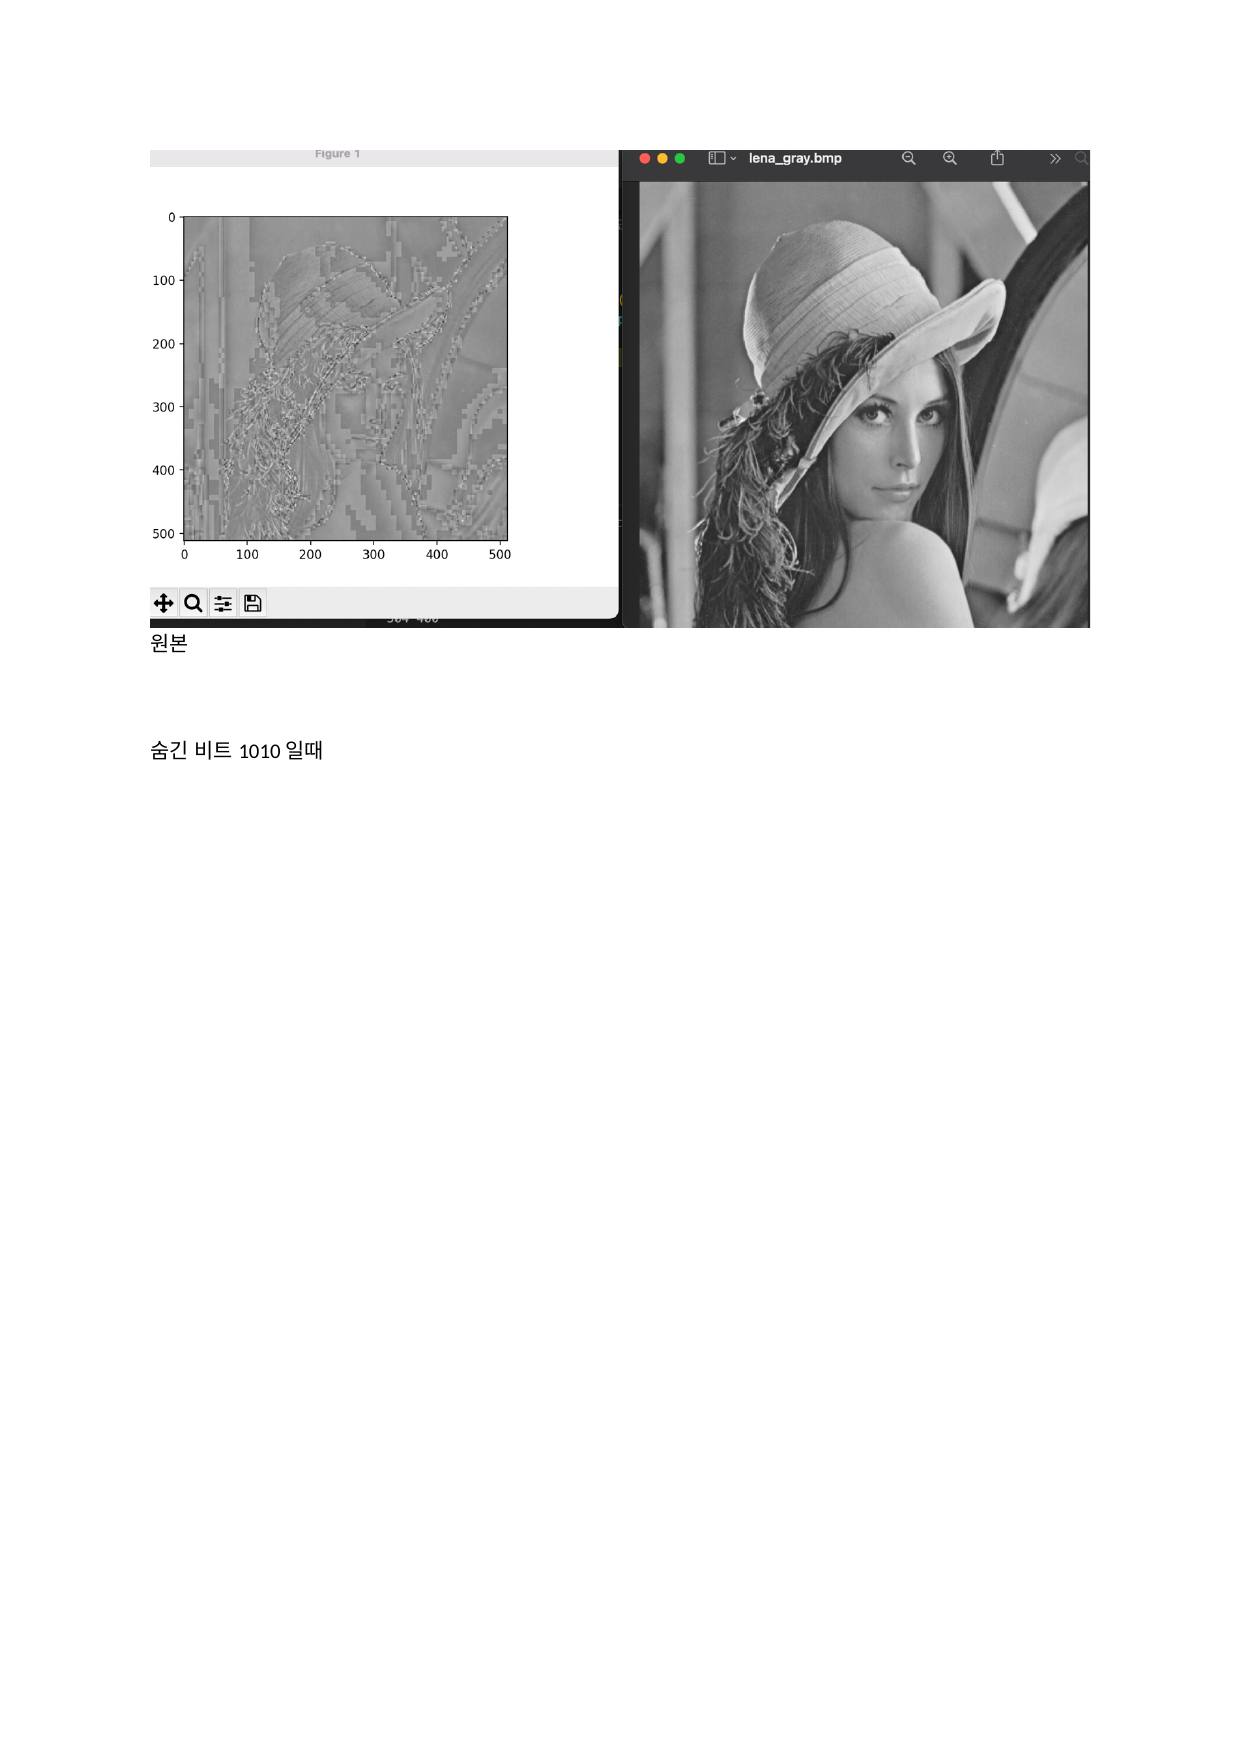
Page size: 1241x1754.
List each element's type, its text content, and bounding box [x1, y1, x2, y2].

text 원본 [150, 628, 1090, 658]
picture [150, 150, 1091, 628]
text 숨긴 비트 1010일때 [150, 734, 1090, 764]
